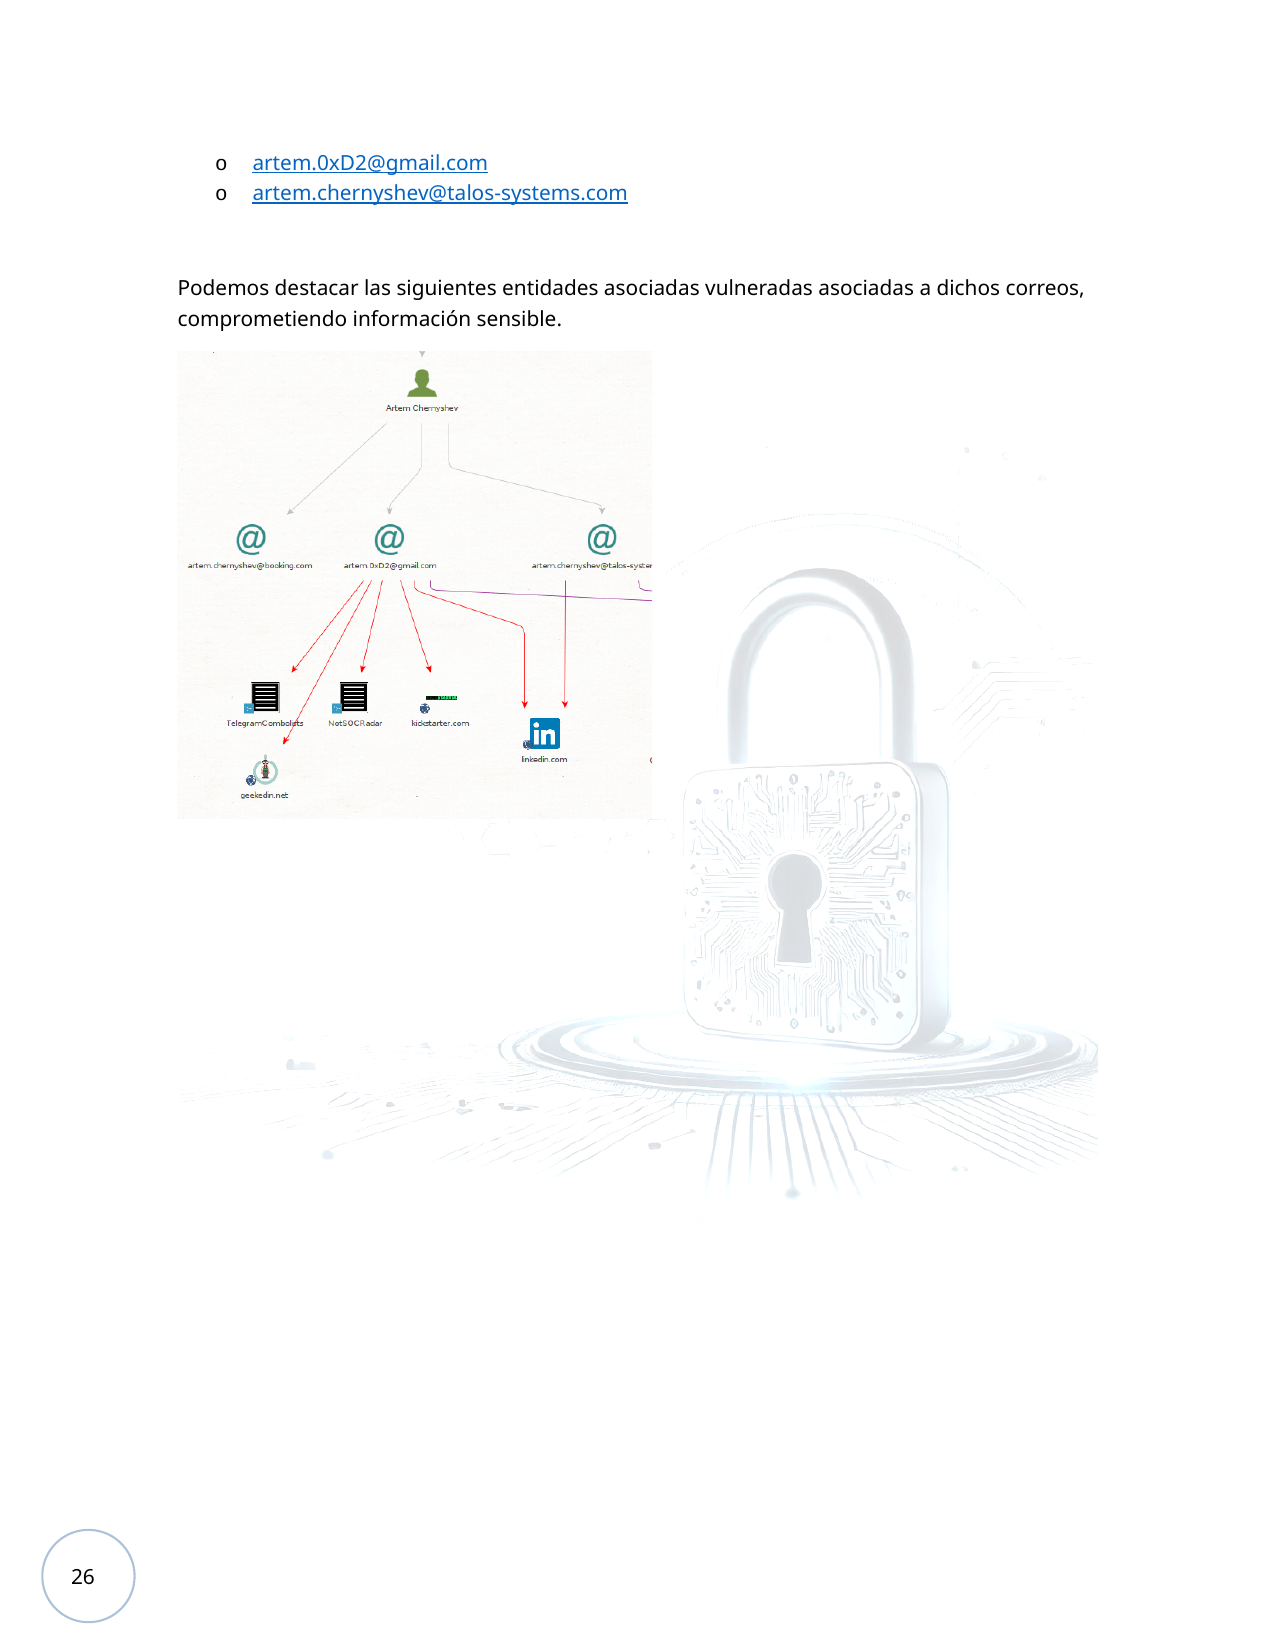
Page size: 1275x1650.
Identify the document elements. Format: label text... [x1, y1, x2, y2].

list artem.0xD2@gmail.com [215, 148, 1098, 176]
list artem.chernyshev@talos-systems.com [215, 178, 1098, 207]
text Podemos destacar las siguientes entidades asociadas vulneradas asociadas a dichos correos, comprometiendo información sensible. [177, 273, 1098, 332]
picture [177, 351, 653, 819]
